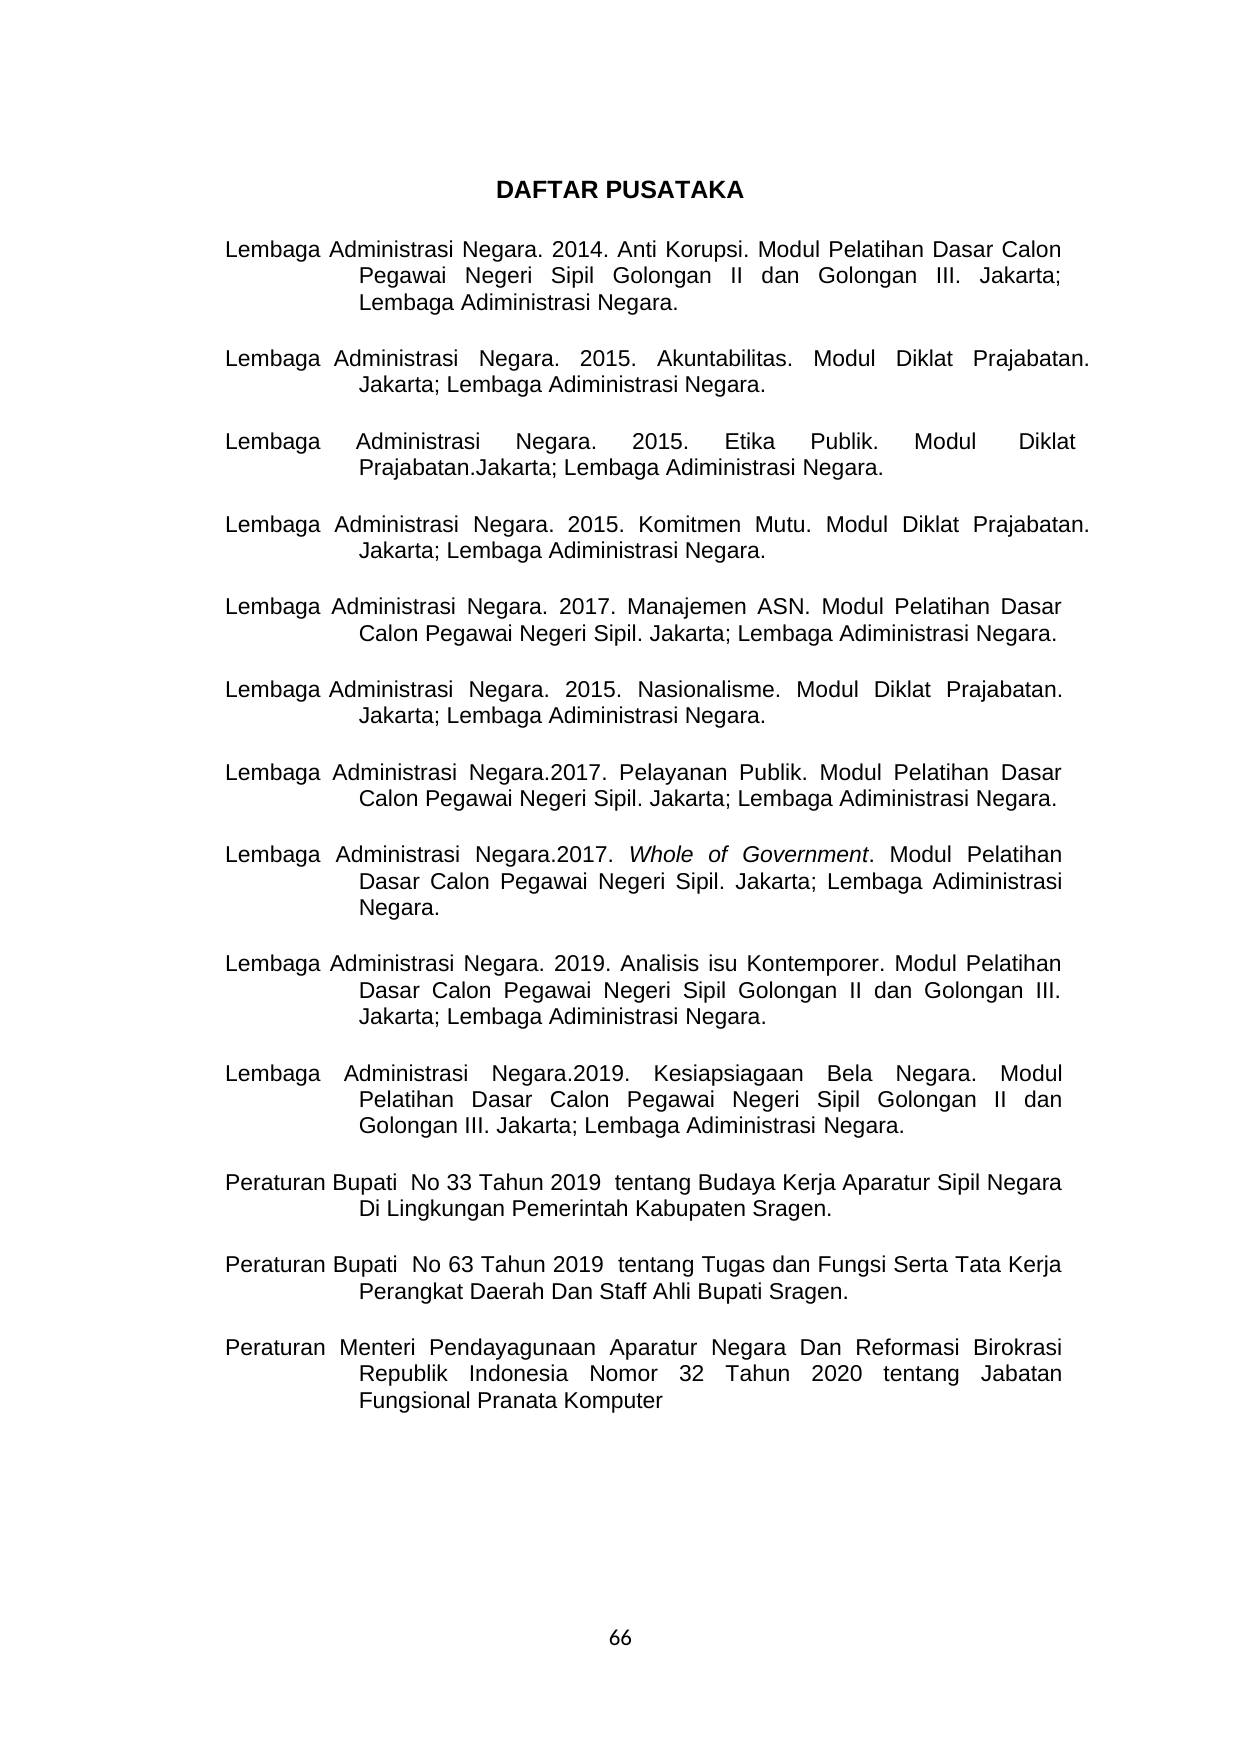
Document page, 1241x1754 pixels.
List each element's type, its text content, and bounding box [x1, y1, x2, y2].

text Lembaga Administrasi Negara.2019. Kesiapsiagaan Bela Negara. Modul Pelatihan Dasar Calon Pegawai Negeri Sipil Golongan II dan Golongan III. Jakarta; Lembaga Adiministrasi Negara. [225, 1059, 1063, 1138]
text Lembaga Administrasi Negara. 2015. Akuntabilitas. Modul Diklat Prajabatan. Jakarta; Lembaga Adiministrasi Negara. [225, 345, 1090, 398]
text Lembaga Administrasi Negara. 2015. Nasionalisme. Modul Diklat Prajabatan. Jakarta; Lembaga Adiministrasi Negara. [225, 676, 1090, 729]
text Peraturan Bupati No 33 Tahun 2019 tentang Budaya Kerja Aparatur Sipil Negara Di Lingkungan Pemerintah Kabupaten Sragen. [225, 1168, 1063, 1221]
text Lembaga Administrasi Negara. 2015. Etika Publik. Modul Diklat Prajabatan.Jakarta; Lembaga Adiministrasi Negara. [225, 428, 1076, 481]
text Lembaga Administrasi Negara.2017. Whole of Government. Modul Pelatihan Dasar Calon Pegawai Negeri Sipil. Jakarta; Lembaga Adiministrasi Negara. [225, 841, 1062, 920]
text Lembaga Administrasi Negara. 2019. Analisis isu Kontemporer. Modul Pelatihan Dasar Calon Pegawai Negeri Sipil Golongan II dan Golongan III. Jakarta; Lembaga Adiministrasi Negara. [225, 950, 1062, 1029]
text Lembaga Administrasi Negara. 2014. Anti Korupsi. Modul Pelatihan Dasar Calon Pegawai Negeri Sipil Golongan II dan Golongan III. Jakarta; Lembaga Adiministrasi Negara. [225, 236, 1062, 315]
text Peraturan Bupati No 63 Tahun 2019 tentang Tugas dan Fungsi Serta Tata Kerja Perangkat Daerah Dan Staff Ahli Bupati Sragen. [225, 1251, 1063, 1304]
text Lembaga Administrasi Negara. 2015. Komitmen Mutu. Modul Diklat Prajabatan. Jakarta; Lembaga Adiministrasi Negara. [225, 511, 1090, 563]
text Lembaga Administrasi Negara. 2017. Manajemen ASN. Modul Pelatihan Dasar Calon Pegawai Negeri Sipil. Jakarta; Lembaga Adiministrasi Negara. [225, 593, 1062, 646]
text Peraturan Menteri Pendayagunaan Aparatur Negara Dan Reformasi Birokrasi Republik Indonesia Nomor 32 Tahun 2020 tentang Jabatan Fungsional Pranata Komputer [225, 1334, 1063, 1413]
subtitle DAFTAR PUSATAKA [150, 175, 1090, 204]
text Lembaga Administrasi Negara.2017. Pelayanan Publik. Modul Pelatihan Dasar Calon Pegawai Negeri Sipil. Jakarta; Lembaga Adiministrasi Negara. [225, 759, 1062, 811]
